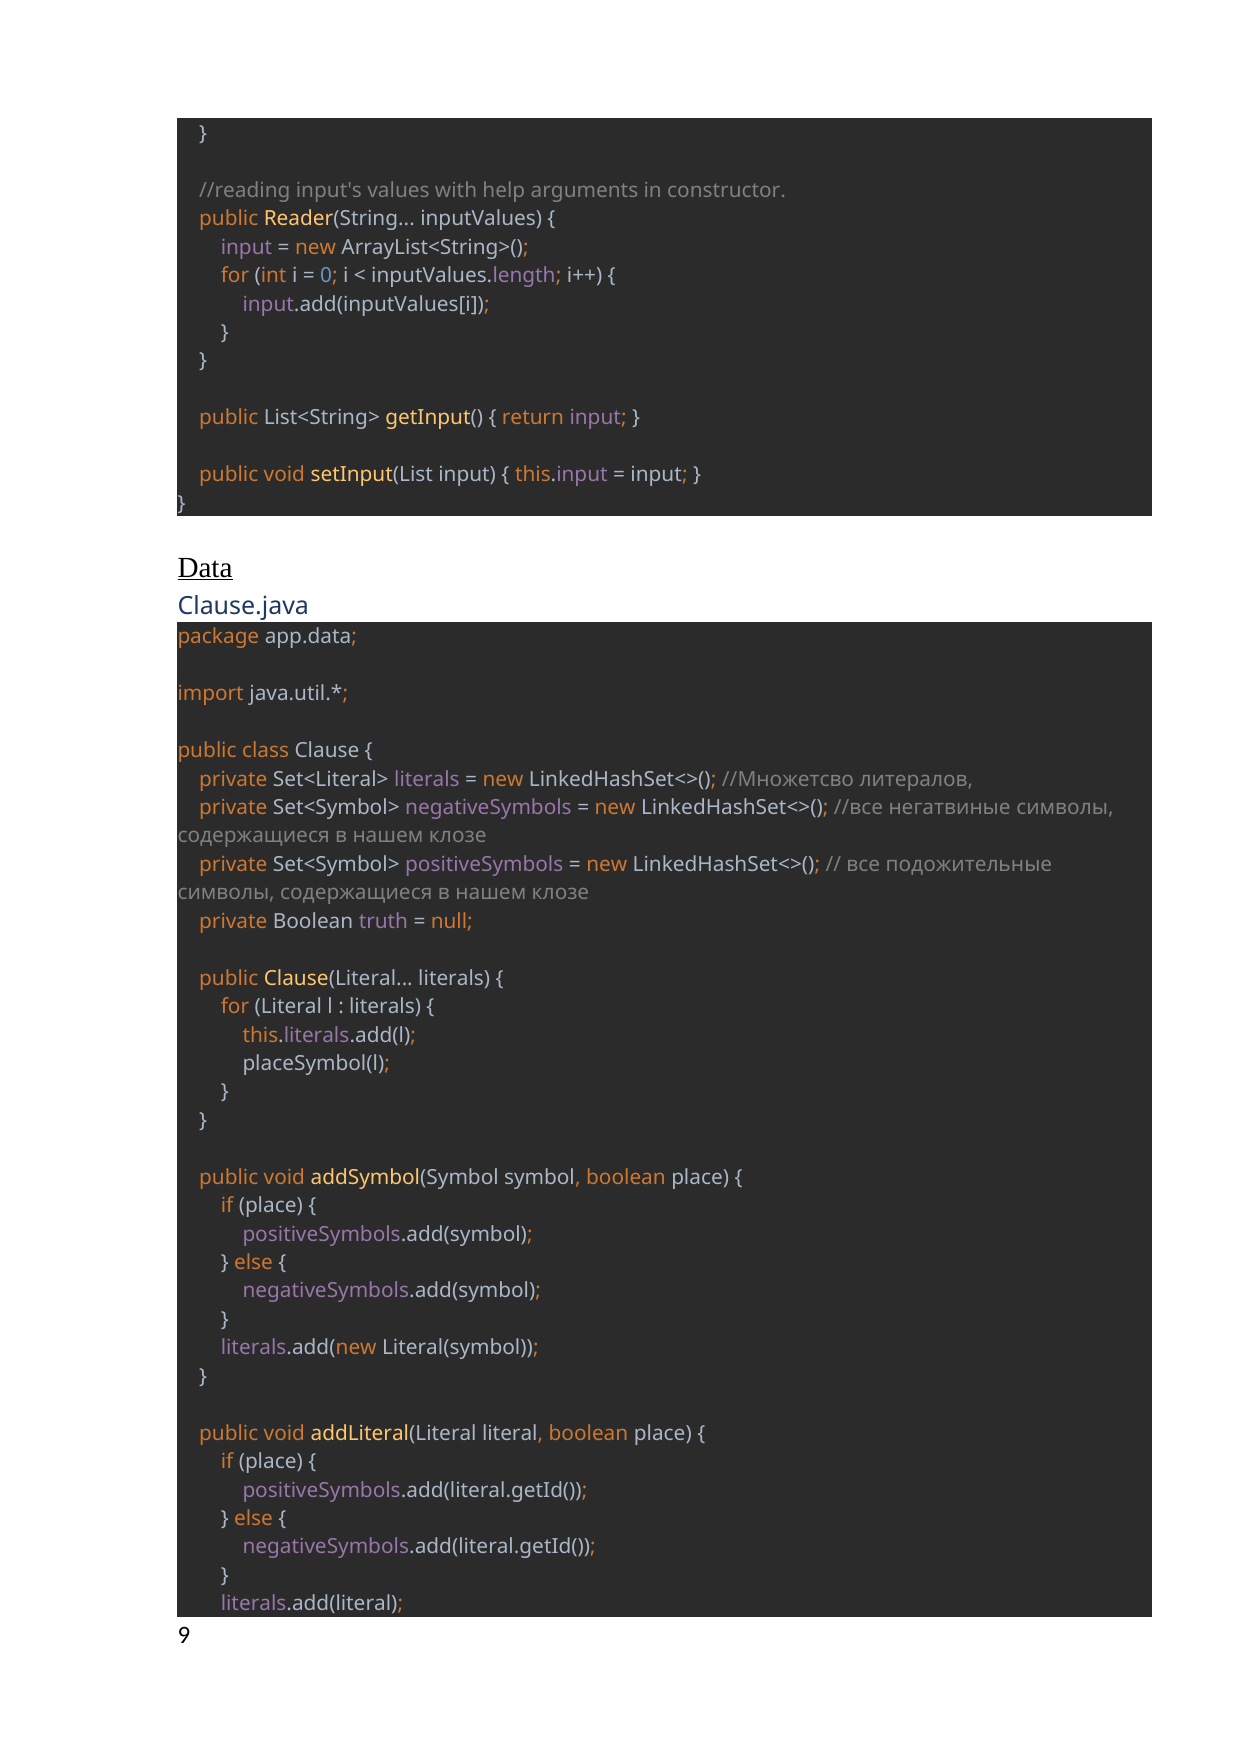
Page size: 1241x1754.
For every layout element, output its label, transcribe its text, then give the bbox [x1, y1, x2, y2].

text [177, 622, 1152, 1617]
text Data [177, 550, 1152, 583]
subtitle Clause.java [177, 587, 1152, 622]
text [177, 118, 1152, 516]
